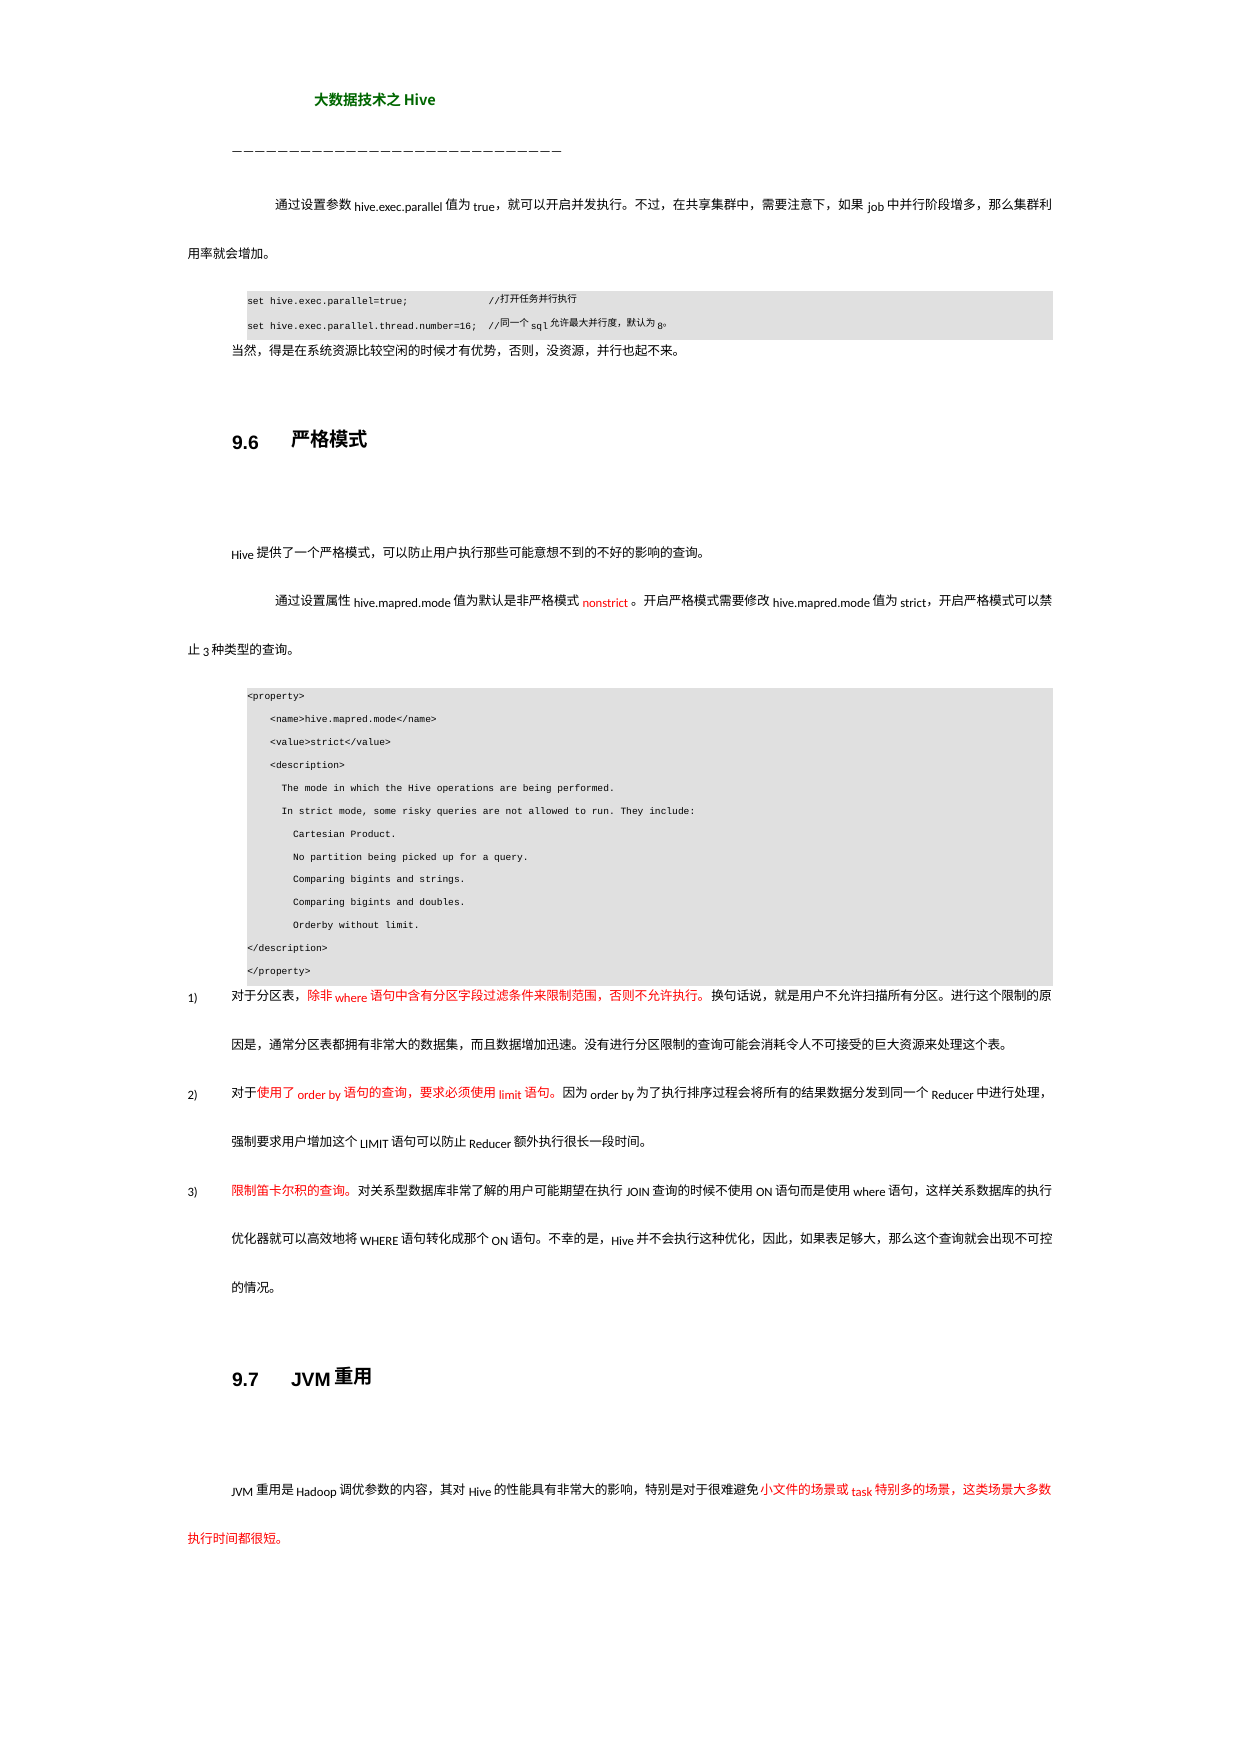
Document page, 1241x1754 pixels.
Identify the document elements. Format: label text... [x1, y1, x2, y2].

text </property> [247, 963, 1053, 986]
text <property> [247, 688, 1053, 711]
text Comparing bigints and strings. [247, 871, 1053, 894]
text <value>strict</value> [247, 733, 1053, 756]
text set hive.exec.parallel=true; //打开任务并行执行 [247, 291, 1053, 316]
text 通过设置属性hive.mapred.mode值为默认是非严格模式nonstrict 。开启严格模式需要修改hive.mapred.mode值为strict，开启严格模式可以禁止3种类型的查询。 [187, 591, 1053, 672]
list 限制笛卡尔积的查询。对关系型数据库非常了解的用户可能期望在执行JOIN查询的时候不使用ON语句而是使用where语句，这样关系数据库的执行优化器就可以高效地将WHERE语句转化成那个ON语句。不幸的是，Hive并不会执行这种优化，因此，如果表足够大，那么这个查询就会出现不可控的情况。 [187, 1180, 1053, 1310]
text <name>hive.mapred.mode</name> [247, 711, 1053, 733]
text The mode in which the Hive operations are being performed. [247, 779, 1053, 802]
text set hive.exec.parallel.thread.number=16; //同一个sql允许最大并行度，默认为8。 [247, 316, 1053, 340]
text No partition being picked up for a query. [247, 848, 1053, 871]
text </description> [247, 940, 1053, 963]
list 对于使用了order by语句的查询，要求必须使用limit语句。因为order by为了执行排序过程会将所有的结果数据分发到同一个Reducer中进行处理，强制要求用户增加这个LIMIT语句可以防止Reducer额外执行很长一段时间。 [187, 1083, 1053, 1164]
subtitle JVM重用 [232, 1353, 1053, 1418]
text In strict mode, some risky queries are not allowed to run. They include: [247, 802, 1053, 825]
text Cartesian Product. [247, 825, 1053, 848]
text 当然，得是在系统资源比较空闲的时候才有优势，否则，没资源，并行也起不来。 [187, 340, 1053, 373]
text Orderby without limit. [247, 917, 1053, 940]
text Hive提供了一个严格模式，可以防止用户执行那些可能意想不到的不好的影响的查询。 [187, 542, 1053, 575]
text 通过设置参数hive.exec.parallel值为true，就可以开启并发执行。不过，在共享集群中，需要注意下，如果job中并行阶段增多，那么集群利用率就会增加。 [187, 194, 1053, 276]
list 对于分区表，除非where语句中含有分区字段过滤条件来限制范围，否则不允许执行。换句话说，就是用户不允许扫描所有分区。进行这个限制的原因是，通常分区表都拥有非常大的数据集，而且数据增加迅速。没有进行分区限制的查询可能会消耗令人不可接受的巨大资源来处理这个表。 [187, 986, 1053, 1067]
subtitle 严格模式 [232, 416, 1053, 481]
text <description> [247, 756, 1053, 779]
text JVM重用是Hadoop调优参数的内容，其对Hive的性能具有非常大的影响，特别是对于很难避免小文件的场景或task特别多的场景，这类场景大多数执行时间都很短。 [187, 1479, 1053, 1561]
text Comparing bigints and doubles. [247, 894, 1053, 917]
